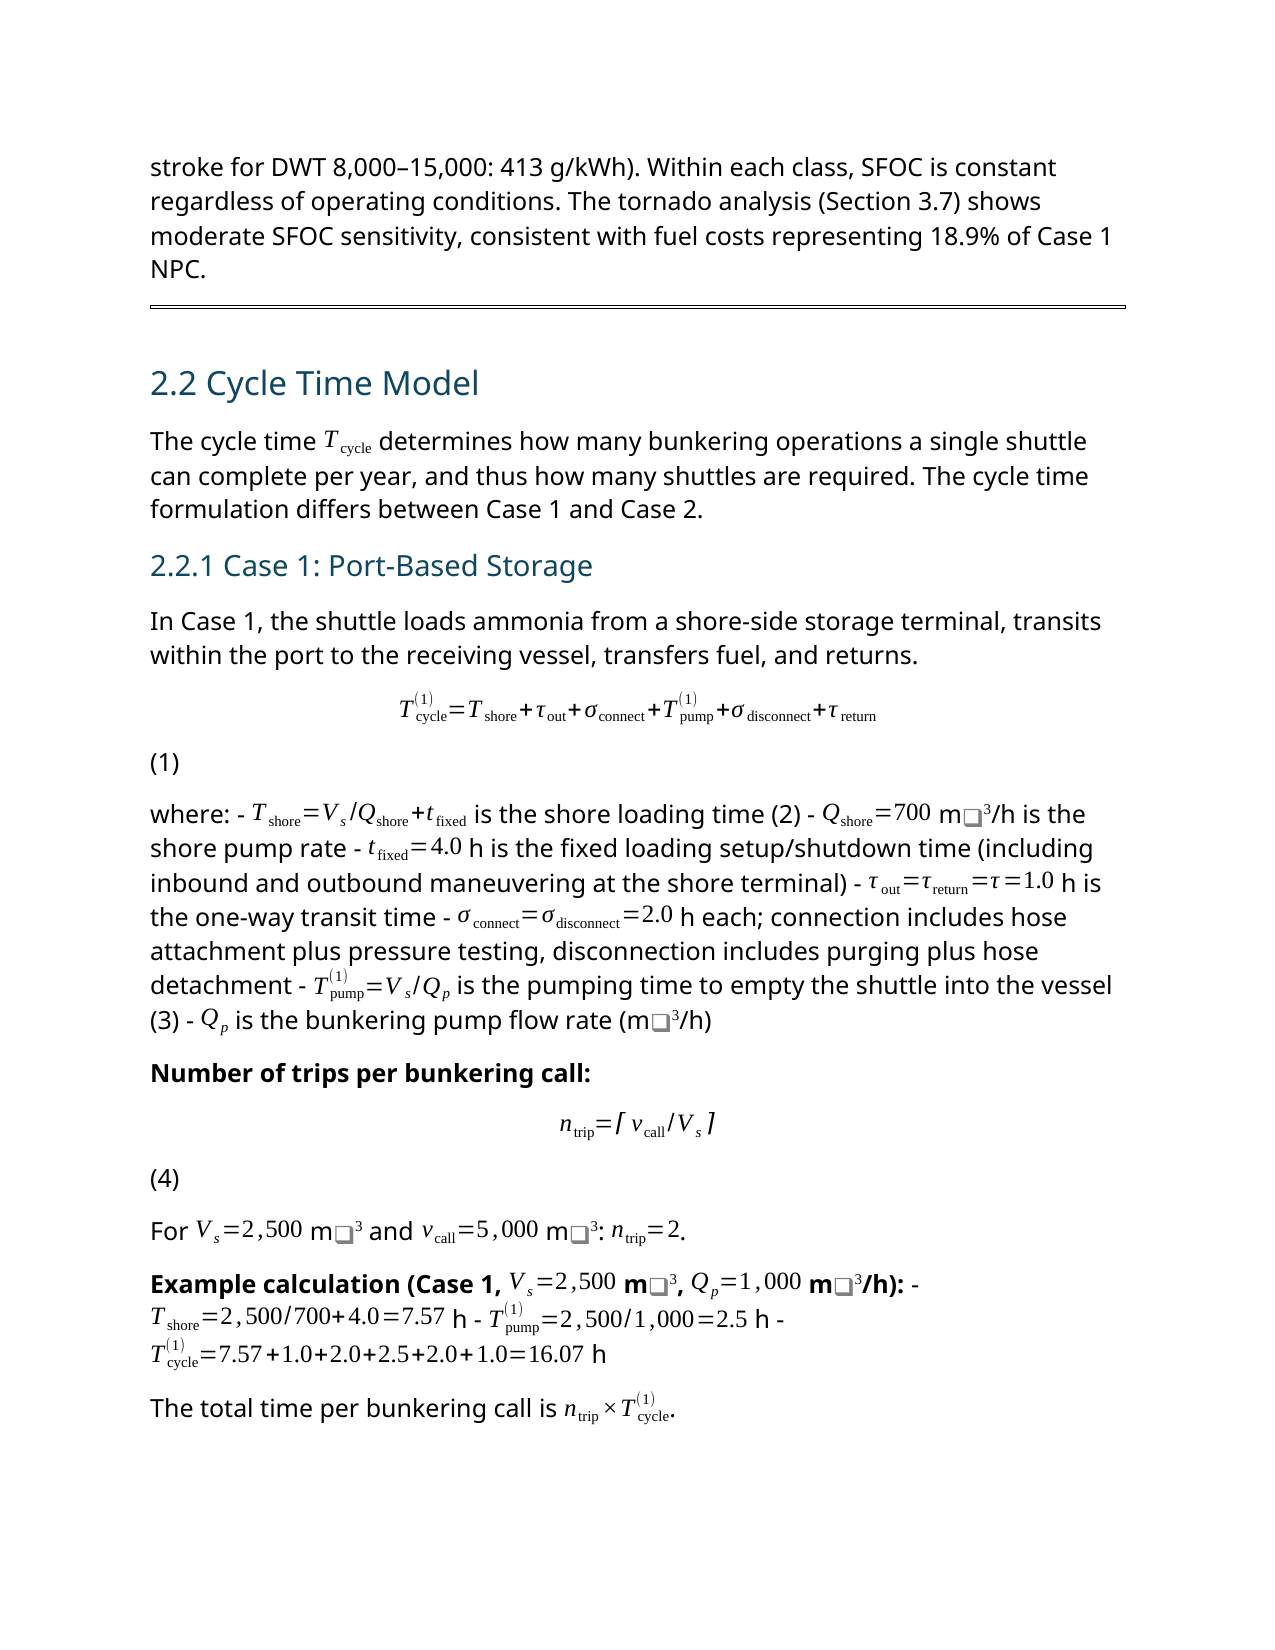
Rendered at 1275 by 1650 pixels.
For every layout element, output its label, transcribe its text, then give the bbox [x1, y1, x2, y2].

text Example calculation (Case 1, m, m/h): - h - h - h [150, 1267, 1125, 1371]
text For m and m: . [150, 1214, 1125, 1248]
text (4) [150, 1161, 1125, 1195]
subtitle 2.2.1 Case 1: Port-Based Storage [150, 545, 1125, 585]
subtitle 2.2 Cycle Time Model [150, 360, 1125, 405]
text The cycle time determines how many bunkering operations a single shuttle can complete per year, and thus how many shuttles are required. The cycle time formulation differs between Case 1 and Case 2. [150, 424, 1125, 526]
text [150, 150, 1125, 286]
text Number of trips per bunkering call: [150, 1055, 1125, 1089]
text The total time per bunkering call is . [150, 1390, 1125, 1425]
text In Case 1, the shuttle loads ammonia from a shore-side storage terminal, transits within the port to the receiving vessel, transfers fuel, and returns. [150, 603, 1125, 672]
text where: - is the shore loading time (2) - m/h is the shore pump rate - h is the fixed loading setup/shutdown time (including inbound and outbound maneuvering at the shore terminal) - h is the one-way transit time - h each; connection includes hose attachment plus pressure testing, disconnection includes purging plus hose detachment - is the pumping time to empty the shuttle into the vessel (3) - is the bunkering pump flow rate (m/h) [150, 797, 1125, 1037]
text (1) [150, 744, 1125, 778]
